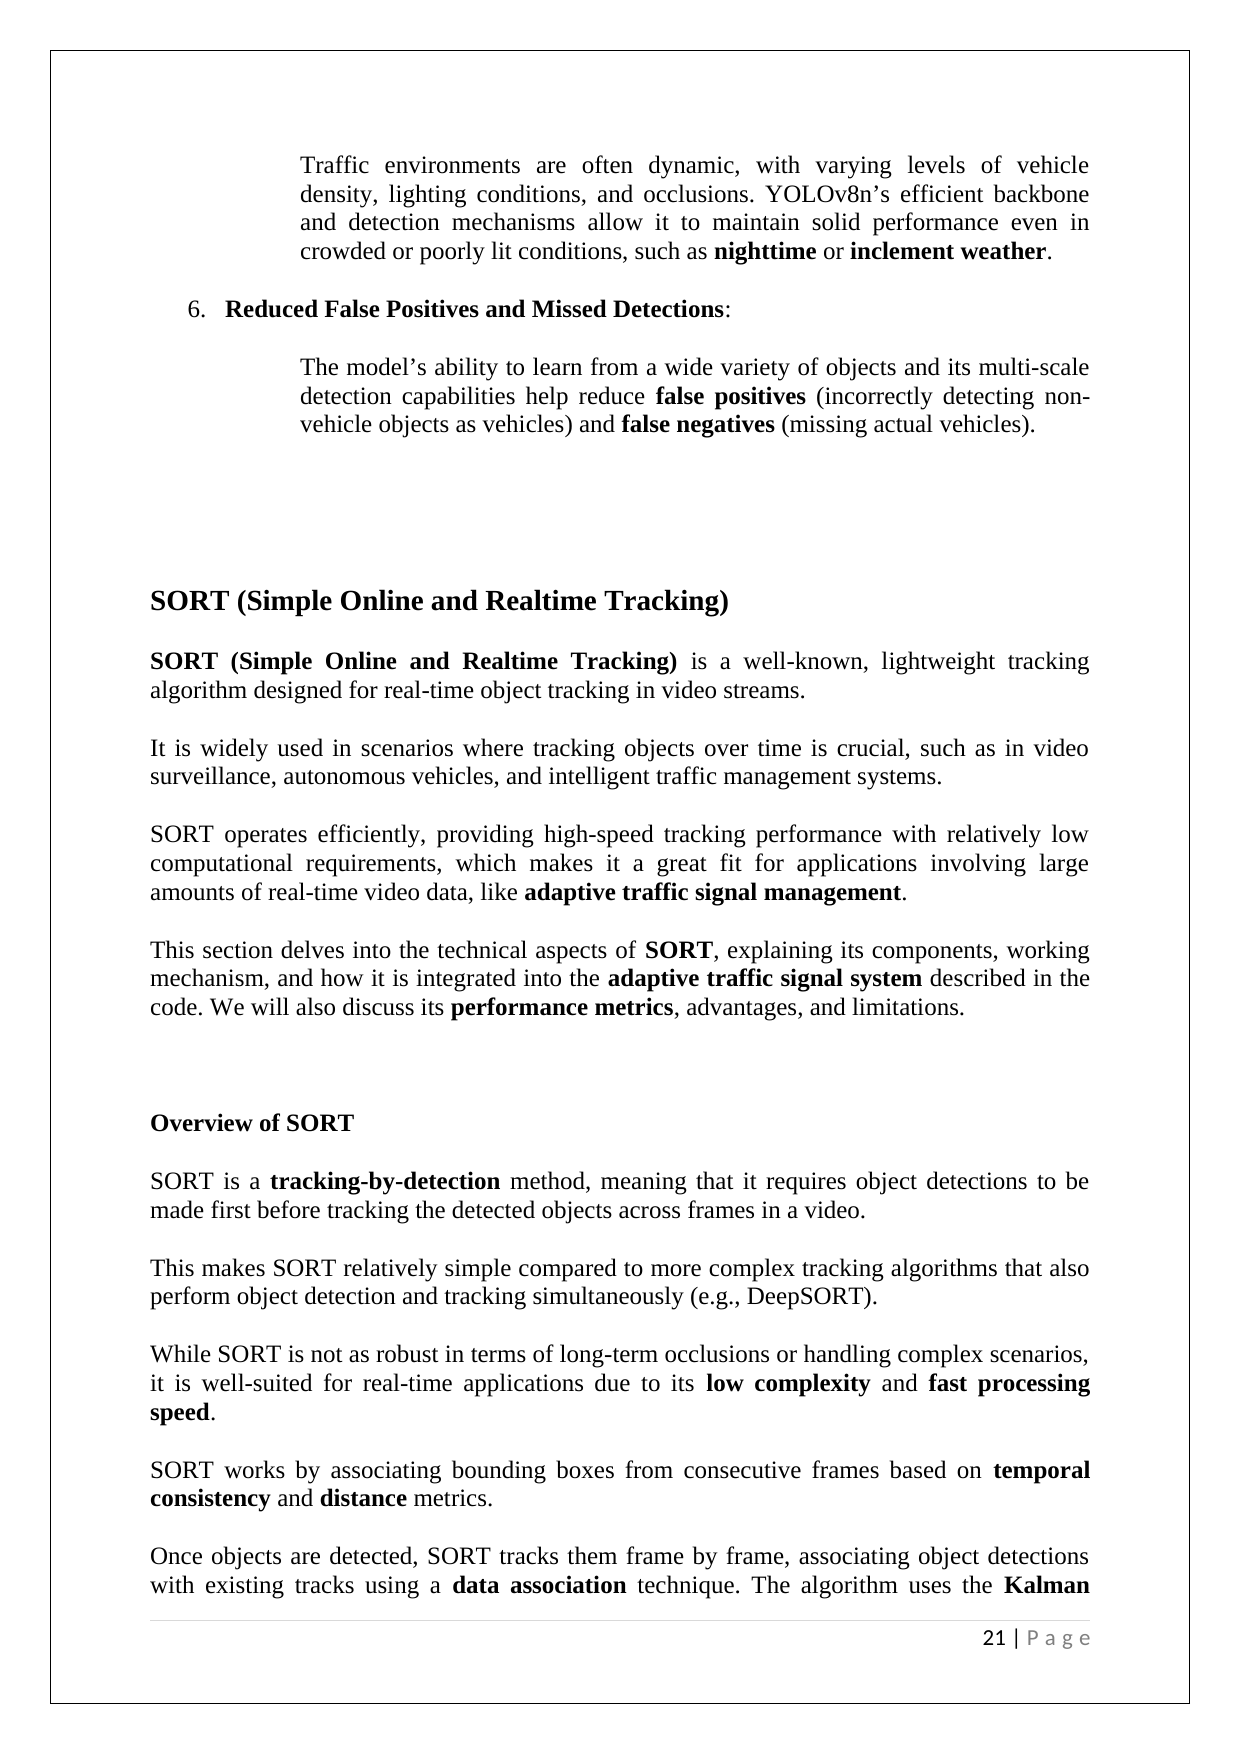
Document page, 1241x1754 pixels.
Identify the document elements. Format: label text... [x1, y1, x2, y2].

text SORT operates efficiently, providing high-speed tracking performance with relatively low computational requirements, which makes it a great fit for applications involving large amounts of real-time video data, like adaptive traffic signal management. [150, 819, 1090, 906]
text Traffic environments are often dynamic, with varying levels of vehicle density, lighting conditions, and occlusions. YOLOv8n’s efficient backbone and detection mechanisms allow it to maintain solid performance even in crowded or poorly lit conditions, such as nighttime or inclement weather. [300, 150, 1090, 265]
text This section delves into the technical aspects of SORT, explaining its components, working mechanism, and how it is integrated into the adaptive traffic signal system described in the code. We will also discuss its performance metrics, advantages, and limitations. [150, 935, 1090, 1021]
text It is widely used in scenarios where tracking objects over time is crucial, such as in video surveillance, autonomous vehicles, and intelligent traffic management systems. [150, 733, 1090, 790]
text SORT works by associating bounding boxes from consecutive frames based on temporal consistency and distance metrics. [150, 1455, 1090, 1512]
text SORT is a tracking-by-detection method, meaning that it requires object detections to be made first before tracking the detected objects across frames in a video. [150, 1166, 1090, 1223]
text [150, 1541, 1090, 1599]
text This makes SORT relatively simple compared to more complex tracking algorithms that also perform object detection and tracking simultaneously (e.g., DeepSORT). [150, 1253, 1090, 1310]
list Reduced False Positives and Missed Detections: [187, 294, 1090, 323]
text SORT (Simple Online and Realtime Tracking) is a well-known, lightweight tracking algorithm designed for real-time object tracking in video streams. [150, 646, 1090, 703]
text SORT (Simple Online and Realtime Tracking) [150, 583, 1090, 617]
text The model’s ability to learn from a wide variety of objects and its multi-scale detection capabilities help reduce false positives (incorrectly detecting non-vehicle objects as vehicles) and false negatives (missing actual vehicles). [300, 352, 1090, 438]
text Overview of SORT [150, 1108, 1090, 1137]
text While SORT is not as robust in terms of long-term occlusions or handling complex scenarios, it is well-suited for real-time applications due to its low complexity and fast processing speed. [150, 1339, 1090, 1426]
